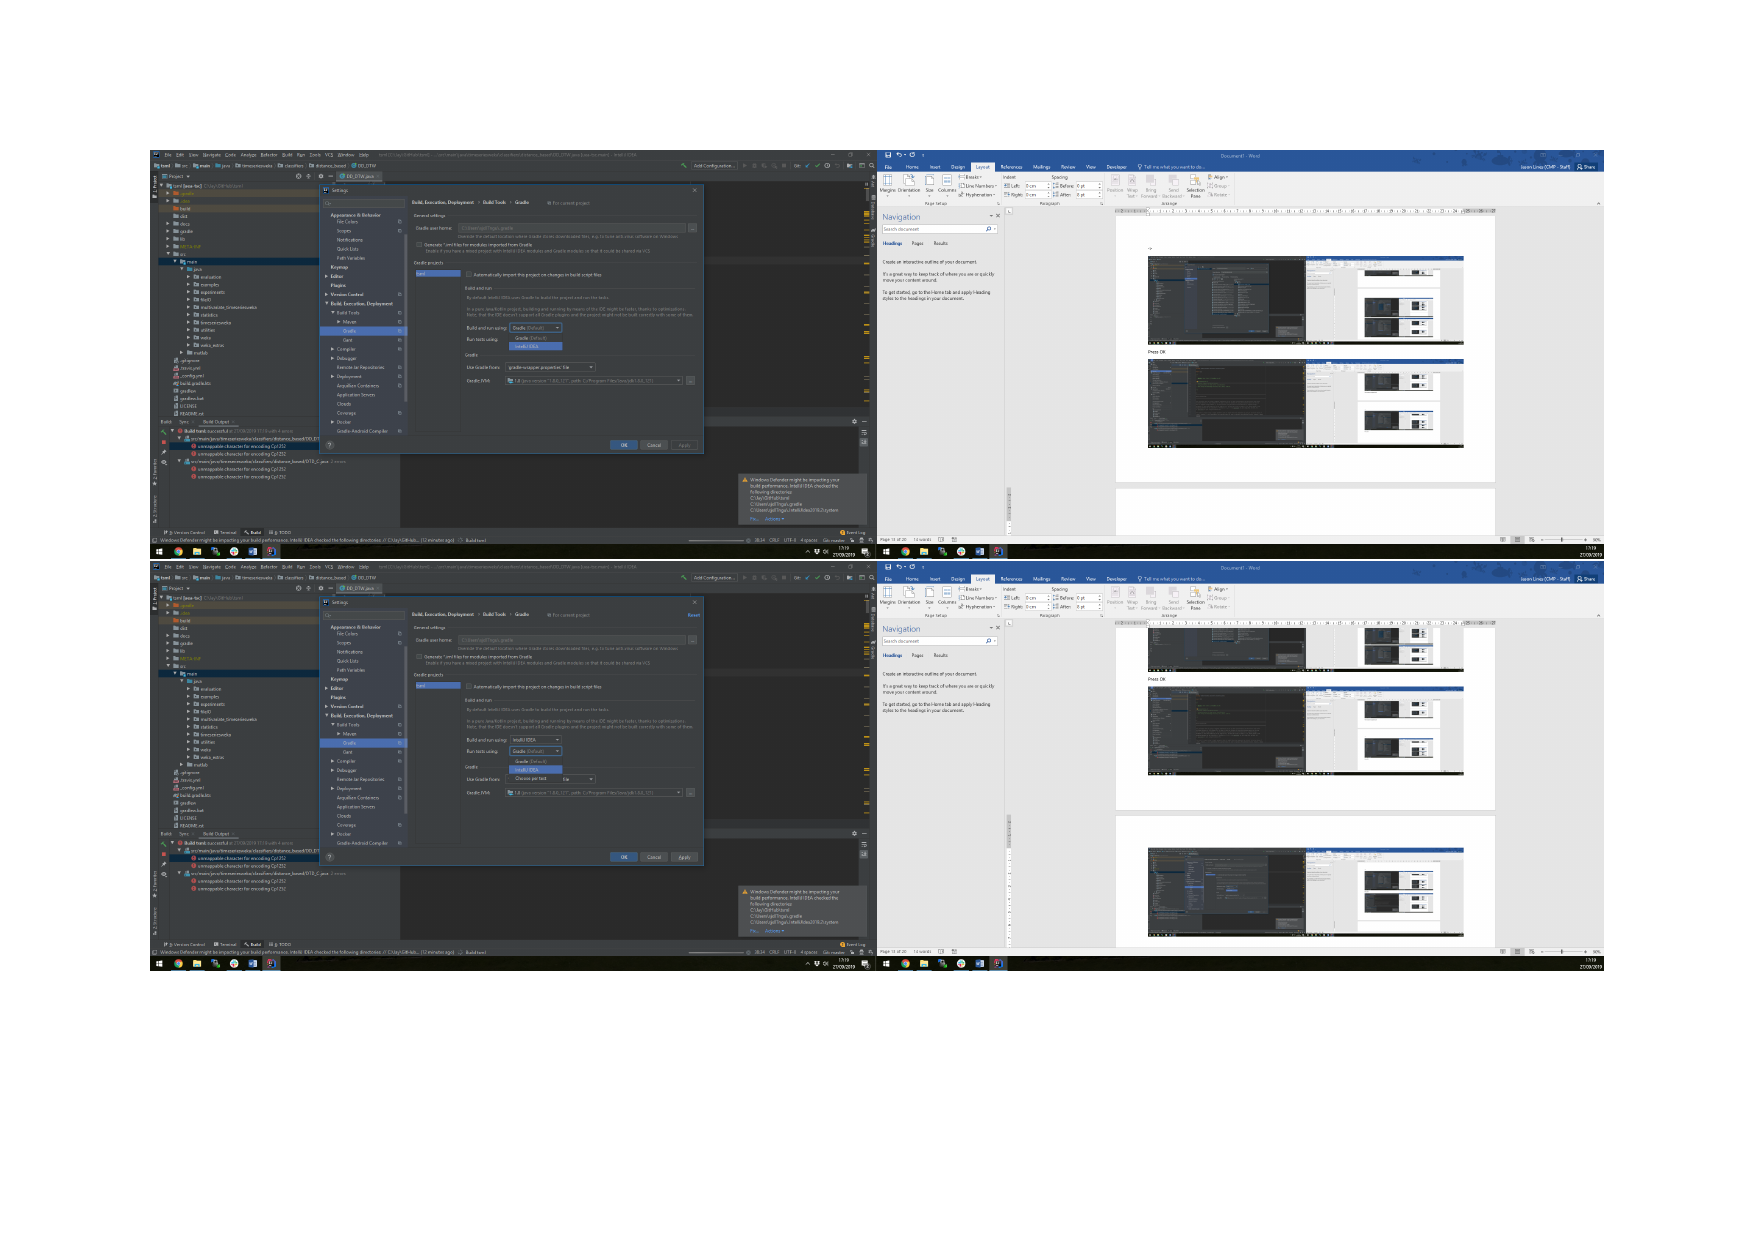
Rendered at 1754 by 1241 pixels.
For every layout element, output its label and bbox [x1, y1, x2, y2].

picture [150, 150, 1604, 559]
picture [150, 561, 1604, 971]
